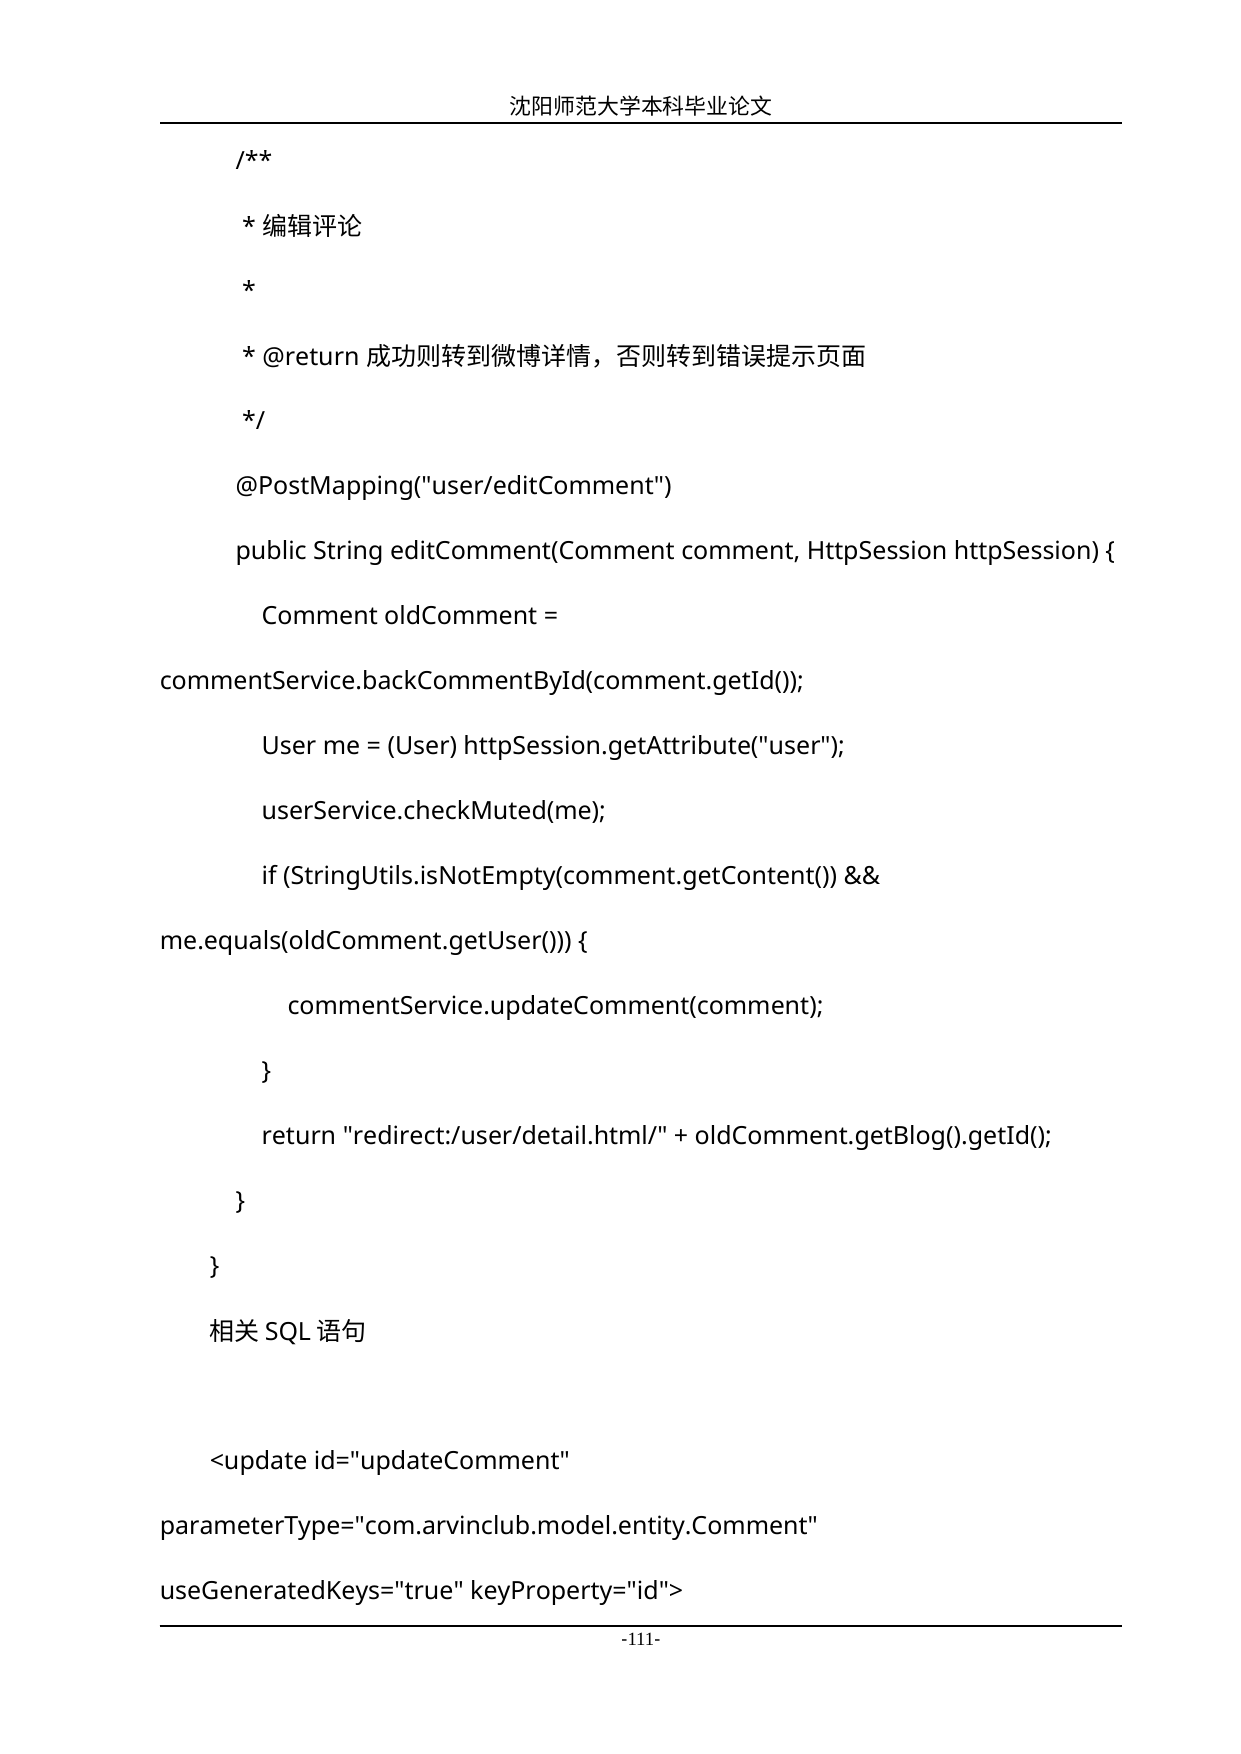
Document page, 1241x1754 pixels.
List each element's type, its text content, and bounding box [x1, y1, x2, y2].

text } [159, 1037, 1122, 1102]
text 相关SQL语句 [159, 1297, 1122, 1362]
text return "redirect:/user/detail.html/" + oldComment.getBlog().getId(); [159, 1102, 1122, 1167]
text if (StringUtils.isNotEmpty(comment.getContent()) && me.equals(oldComment.getUser())) { [159, 842, 1122, 972]
text */ [159, 387, 1122, 452]
text commentService.updateComment(comment); [159, 972, 1122, 1037]
text * [159, 257, 1122, 322]
text } [159, 1232, 1122, 1297]
text /** [159, 127, 1122, 192]
text userService.checkMuted(me); [159, 777, 1122, 842]
text * 编辑评论 [159, 192, 1122, 257]
text User me = (User) httpSession.getAttribute("user"); [159, 712, 1122, 777]
text Comment oldComment = commentService.backCommentById(comment.getId()); [159, 582, 1122, 712]
text public String editComment(Comment comment, HttpSession httpSession) { [159, 517, 1122, 582]
text } [159, 1167, 1122, 1232]
text <update id="updateComment" parameterType="com.arvinclub.model.entity.Comment" useGeneratedKeys="true" keyProperty="id"> [159, 1427, 1122, 1622]
text @PostMapping("user/editComment") [159, 452, 1122, 517]
text * @return 成功则转到微博详情，否则转到错误提示页面 [159, 322, 1122, 387]
